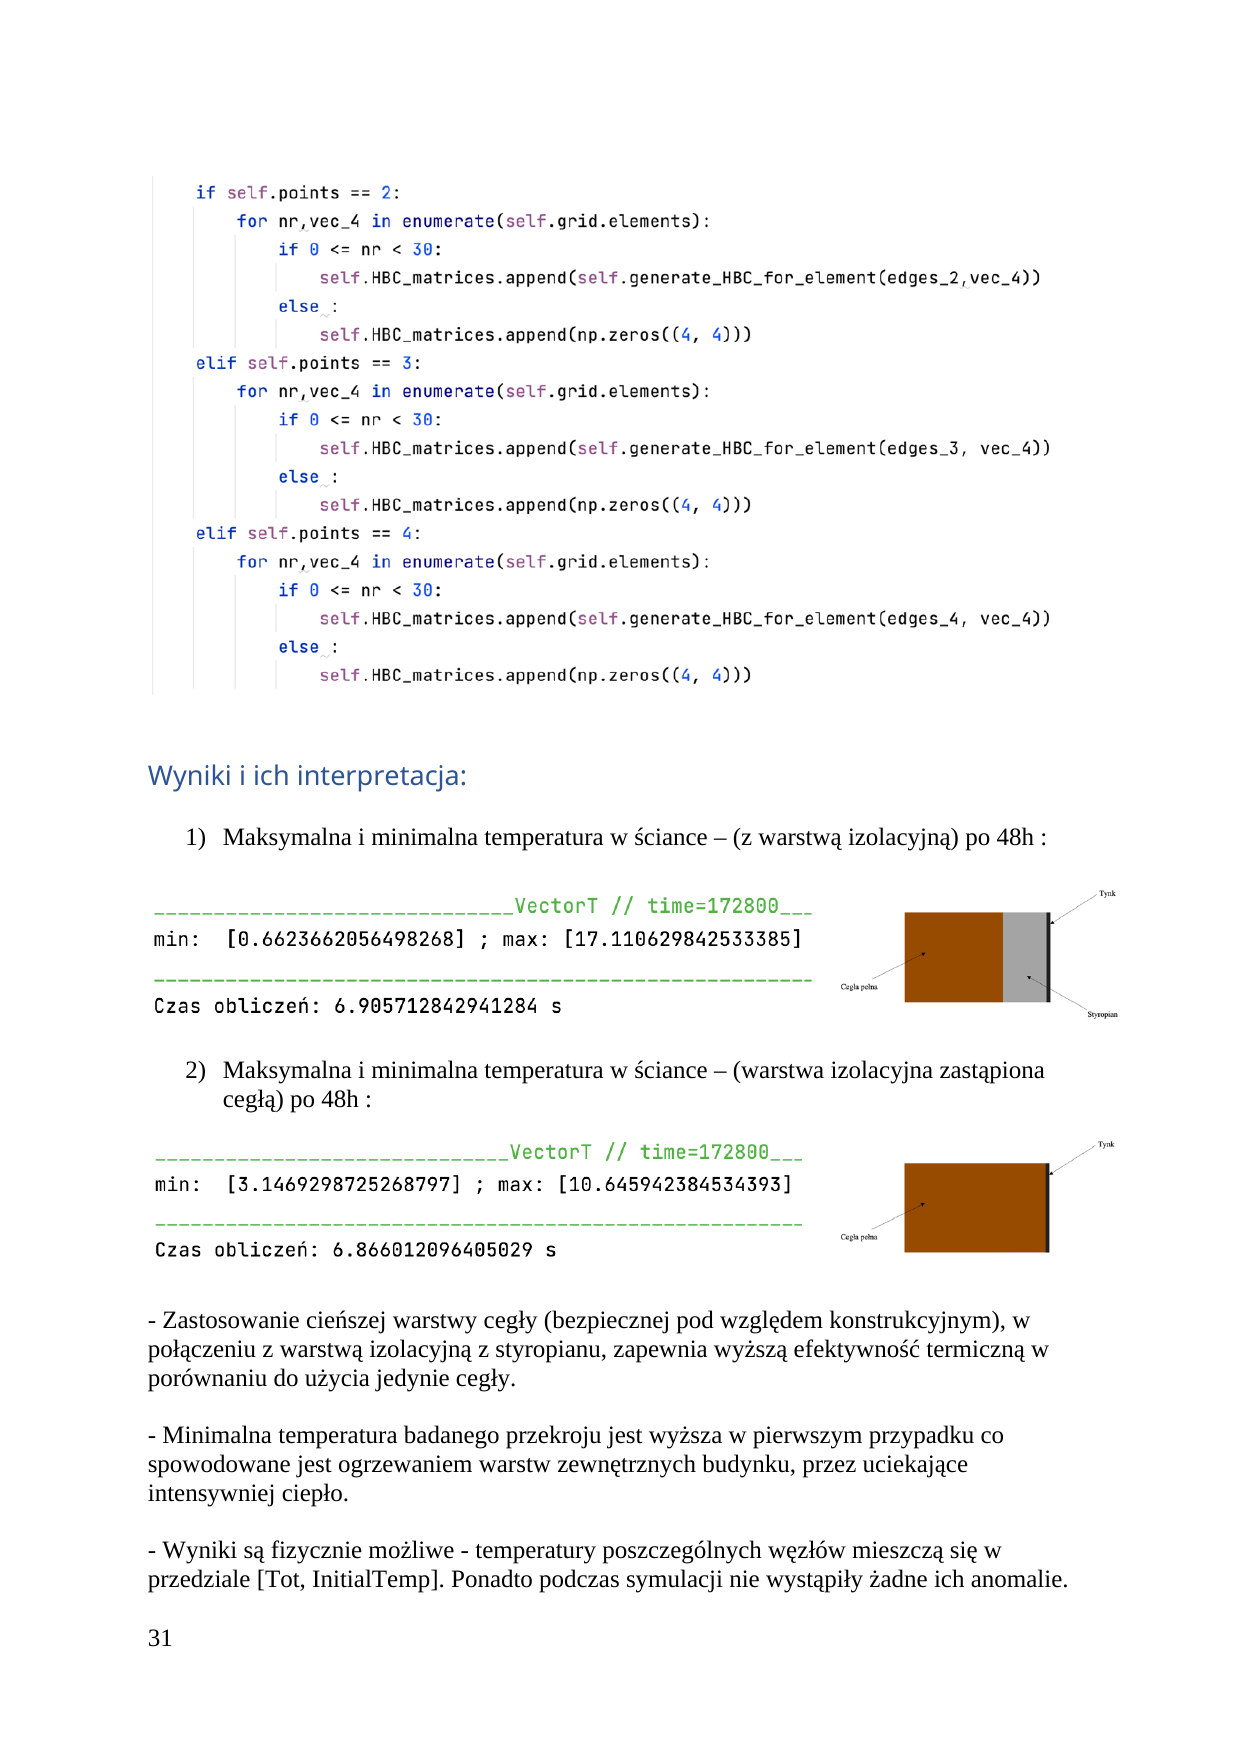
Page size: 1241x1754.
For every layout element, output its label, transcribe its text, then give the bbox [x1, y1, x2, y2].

picture [833, 873, 1149, 1027]
list Maksymalna i minimalna temperatura w ściance – (warstwa izolacyjna zastąpiona cegłą) po 48h : [185, 1055, 1093, 1113]
text - Wyniki są fizycznie możliwe - temperatury poszczególnych węzłów mieszczą się w przedziale [Tot, InitialTemp]. Ponadto podczas symulacji nie wystąpiły żadne ich anomalie. [148, 1535, 1093, 1593]
subtitle Wyniki i ich interpretacja: [148, 756, 1093, 793]
picture [147, 1139, 802, 1268]
picture [147, 891, 812, 1020]
text - Minimalna temperatura badanego przekroju jest wyższa w pierwszym przypadku co spowodowane jest ogrzewaniem warstw zewnętrznych budynku, przez uciekające intensywniej ciepło. [148, 1420, 1093, 1507]
text - Zastosowanie cieńszej warstwy cegły (bezpiecznej pod względem konstrukcyjnym), w połączeniu z warstwą izolacyjną z styropianu, zapewnia wyższą efektywność termiczną w porównaniu do użycia jedynie cegły. [148, 1305, 1093, 1392]
picture [833, 1124, 1149, 1277]
list Maksymalna i minimalna temperatura w ściance – (z warstwą izolacyjną) po 48h : [185, 822, 1093, 851]
picture [146, 176, 1092, 695]
